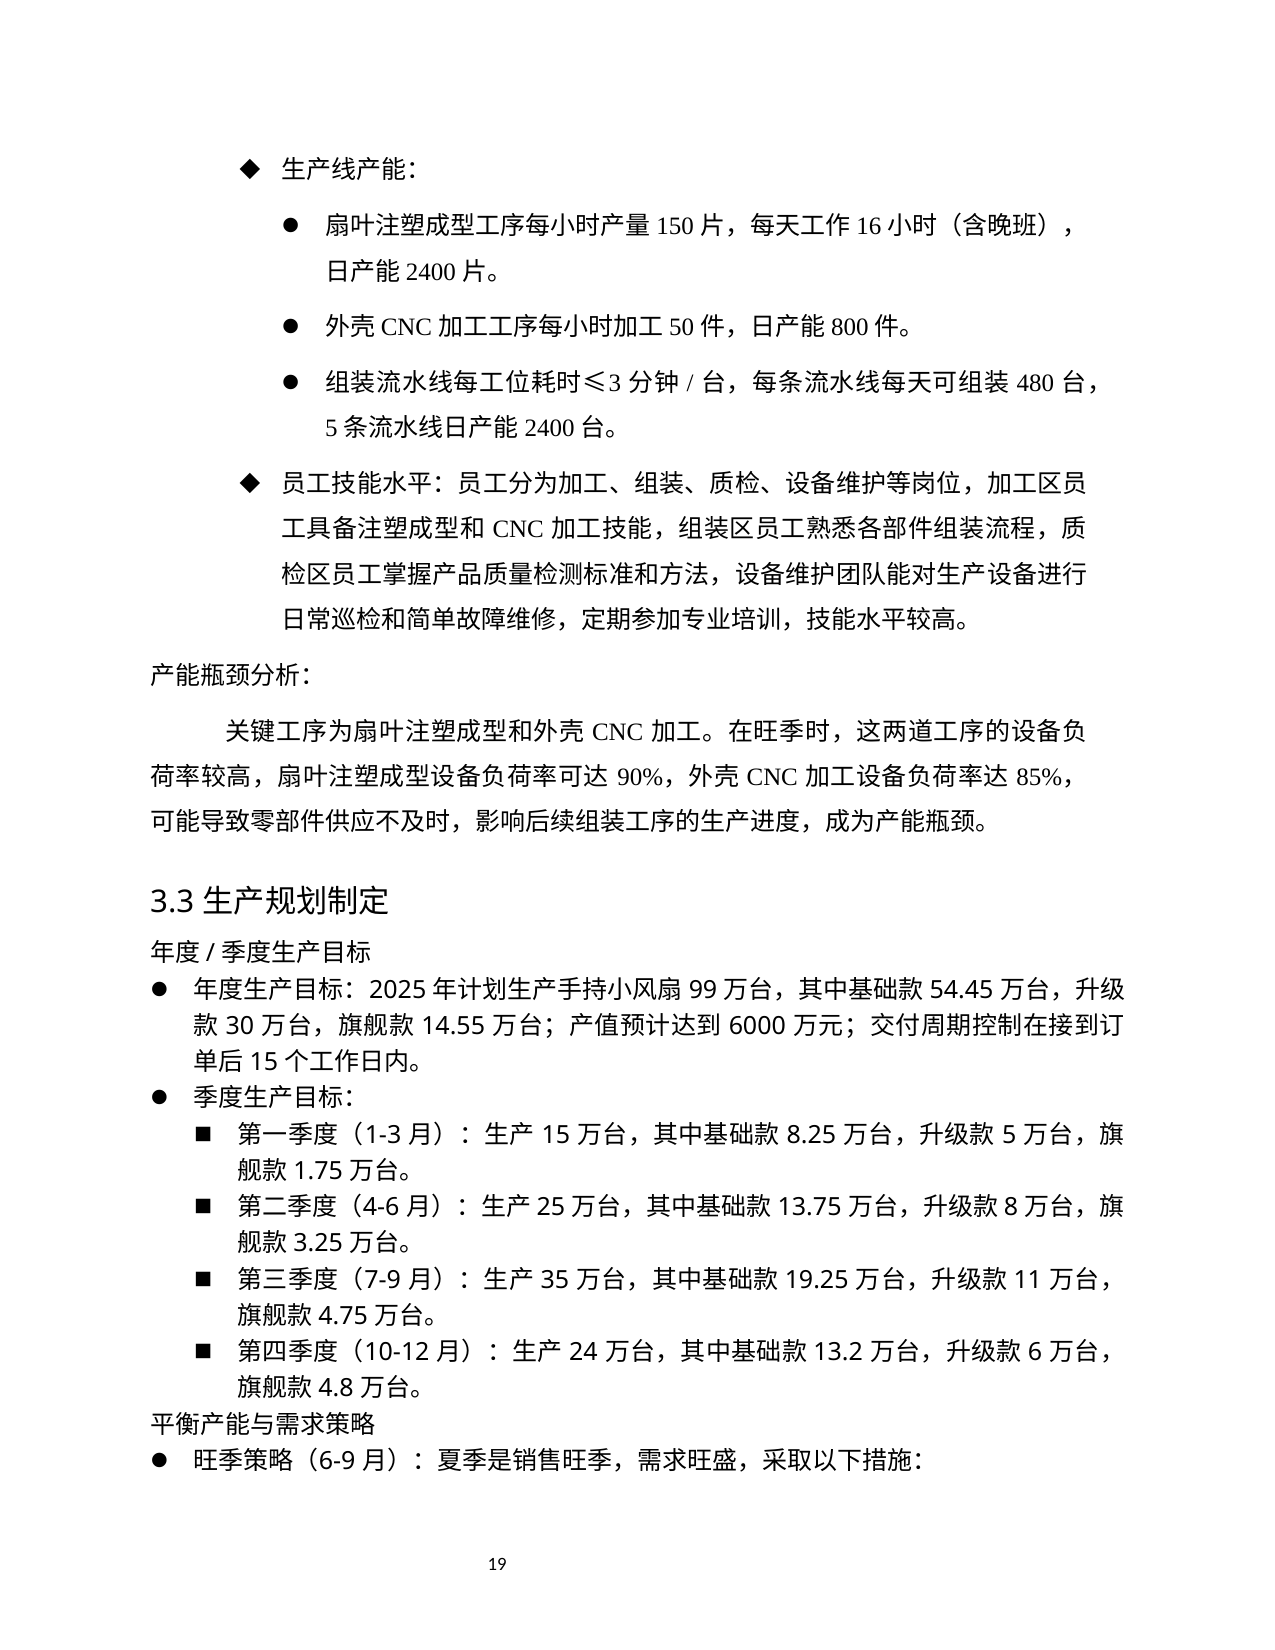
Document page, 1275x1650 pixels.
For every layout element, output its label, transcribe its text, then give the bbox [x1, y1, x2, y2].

list 生产线产能：​ [237, 150, 1088, 186]
list 关键工序为扇叶注塑成型和外壳 CNC 加工。在旺季时，这两道工序的设备负荷率较高，扇叶注塑成型设备负荷率可达 90%，外壳 CNC 加工设备负荷率达 85%，可能导致零部件供应不及时，影响后续组装工序的生产进度，成为产能瓶颈。 [150, 711, 1088, 838]
list 外壳 CNC 加工工序每小时加工 50 件，日产能 800 件。​ [281, 307, 1088, 343]
list 产能瓶颈分析： [150, 655, 1088, 691]
list 组装流水线每工位耗时≤3 分钟 / 台，每条流水线每天可组装 480 台，5 条流水线日产能 2400 台。​ [281, 362, 1088, 444]
subtitle 生产规划制定 [150, 876, 1125, 921]
list 年度生产目标：2025 年计划生产手持小风扇 99 万台，其中基础款 54.45 万台，升级款 30 万台，旗舰款 14.55 万台；产值预计达到 6000 万元；交付周期控制在接到订单后 15 个工作日内。​ [150, 969, 1125, 1078]
text 平衡产能与需求策略​ [150, 1404, 1125, 1440]
list 第二季度（4-6 月）：生产 25 万台，其中基础款 13.75 万台，升级款 8 万台，旗舰款 3.25 万台。​ [194, 1187, 1125, 1259]
list 第四季度（10-12 月）：生产 24 万台，其中基础款 13.2 万台，升级款 6 万台，旗舰款 4.8 万台。​ [194, 1332, 1125, 1404]
list 第三季度（7-9 月）：生产 35 万台，其中基础款 19.25 万台，升级款 11 万台，旗舰款 4.75 万台。​ [194, 1259, 1125, 1332]
list 季度生产目标：​ [150, 1078, 1125, 1114]
list 员工技能水平：员工分为加工、组装、质检、设备维护等岗位，加工区员工具备注塑成型和 CNC 加工技能，组装区员工熟悉各部件组装流程，质检区员工掌握产品质量检测标准和方法，设备维护团队能对生产设备进行日常巡检和简单故障维修，定期参加专业培训，技能水平较高。 [237, 463, 1088, 636]
list 扇叶注塑成型工序每小时产量 150 片，每天工作 16 小时（含晚班），日产能 2400 片。​ [281, 206, 1088, 287]
list 第一季度（1-3 月）：生产 15 万台，其中基础款 8.25 万台，升级款 5 万台，旗舰款 1.75 万台。​ [194, 1114, 1125, 1187]
text 年度 / 季度生产目标​ [150, 933, 1125, 969]
list 旺季策略（6-9 月）：夏季是销售旺季，需求旺盛，采取以下措施：​ [150, 1440, 1125, 1477]
